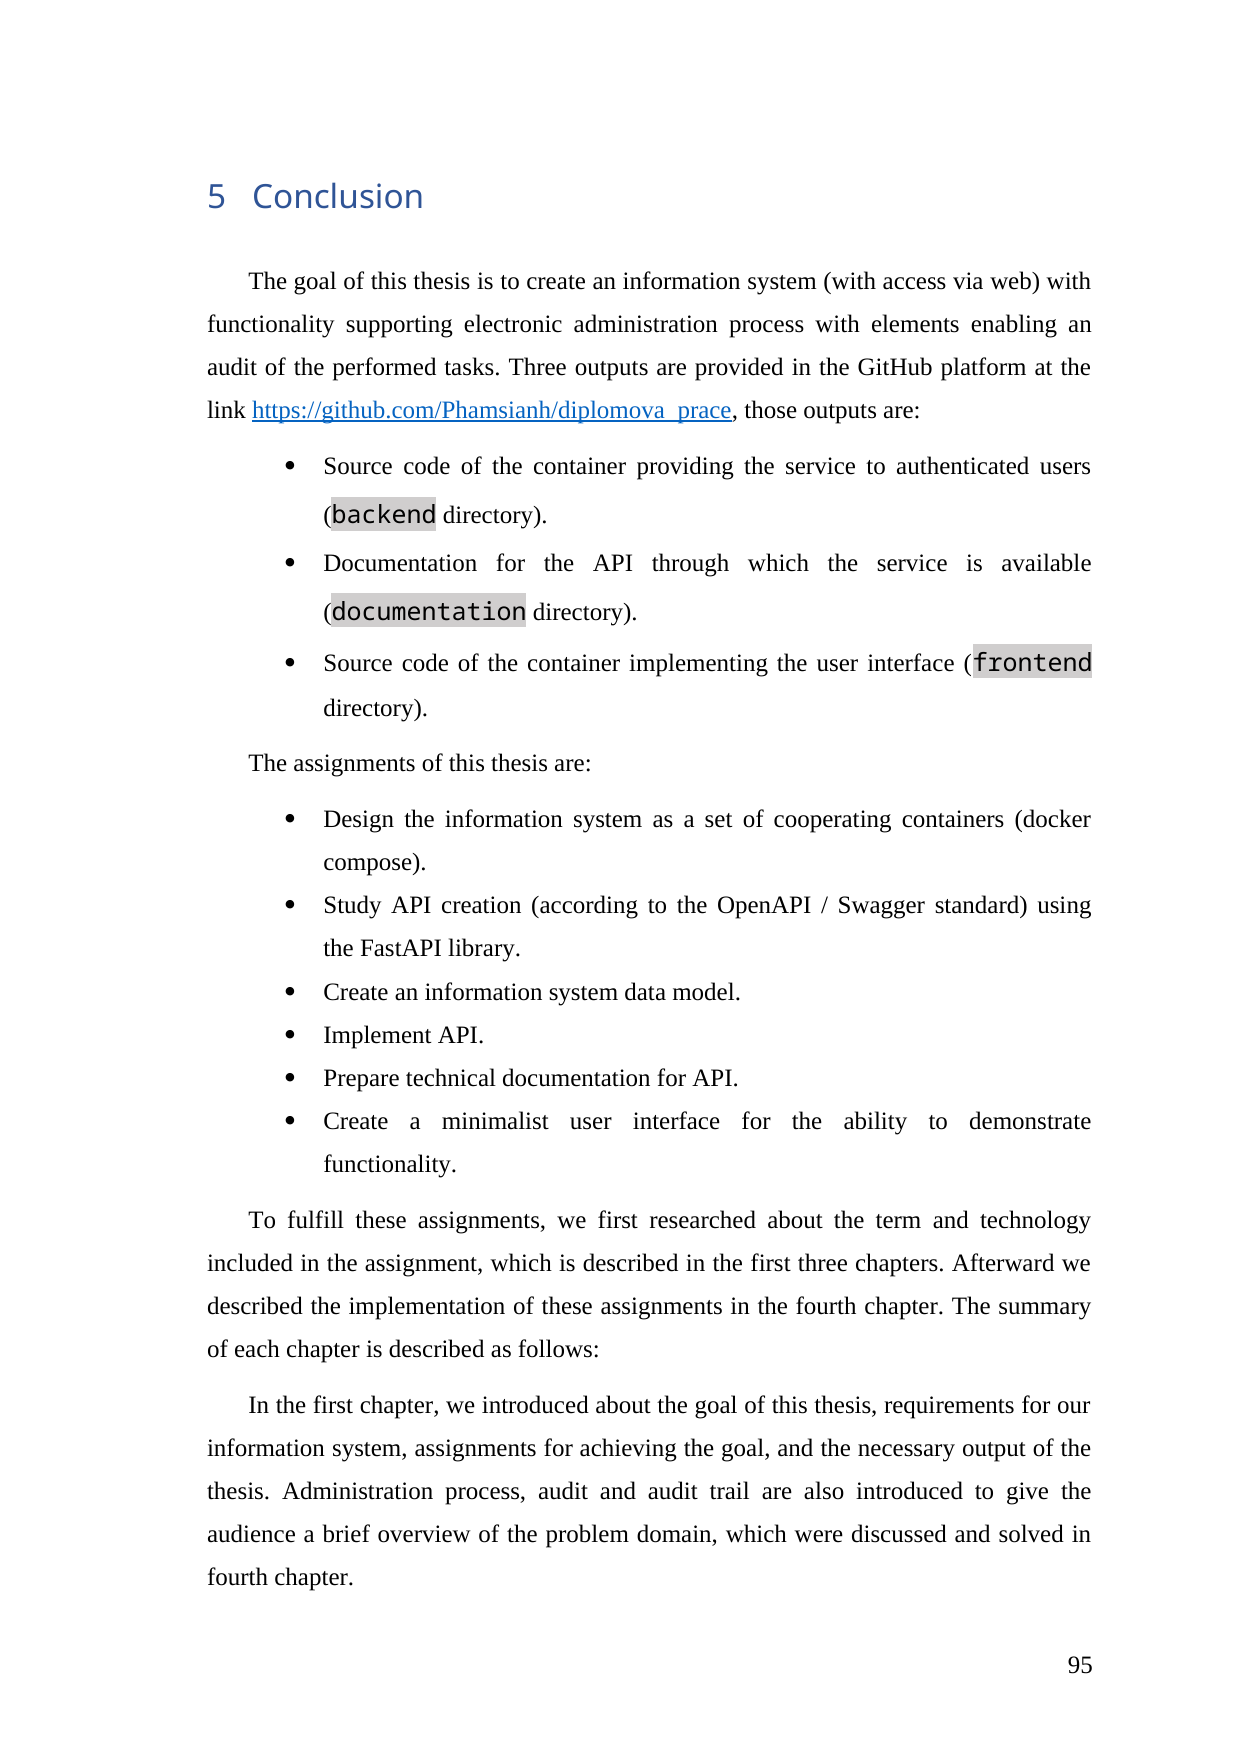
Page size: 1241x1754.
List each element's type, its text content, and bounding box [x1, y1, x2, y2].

text To fulfill these assignments, we first researched about the term and technology included in the assignment, which is described in the first three chapters. Afterward we described the implementation of these assignments in the fourth chapter. The summary of each chapter is described as follows: [207, 1205, 1092, 1363]
text The goal of this thesis is to create an information system (with access via web) with functionality supporting electronic administration process with elements enabling an audit of the performed tasks. Three outputs are provided in the GitHub platform at the link https://github.com/Phamsianh/diplomova_prace, those outputs are: [207, 266, 1092, 424]
text The assignments of this thesis are: [207, 748, 1092, 777]
text In the first chapter, we introduced about the goal of this thesis, requirements for our information system, assignments for achieving the goal, and the necessary output of the thesis. Administration process, audit and audit trail are also introduced to give the audience a brief overview of the problem domain, which were discussed and solved in fourth chapter. [207, 1390, 1092, 1591]
list Source code of the container providing the service to authenticated users (backend directory). [286, 451, 1092, 531]
list Documentation for the API through which the service is available (documentation directory). [286, 548, 1092, 627]
list Study API creation (according to the OpenAPI / Swagger standard) using the FastAPI library. [286, 890, 1092, 962]
list Create a minimalist user interface for the ability to demonstrate functionality. [286, 1106, 1092, 1178]
list Create an information system data model. [286, 977, 1092, 1005]
subtitle Conclusion [207, 173, 1092, 218]
list Source code of the container implementing the user interface (frontend directory). [286, 644, 1092, 722]
list Implement API. [286, 1020, 1092, 1048]
list Design the information system as a set of cooperating containers (docker compose). [286, 804, 1092, 876]
list Prepare technical documentation for API. [286, 1063, 1092, 1092]
